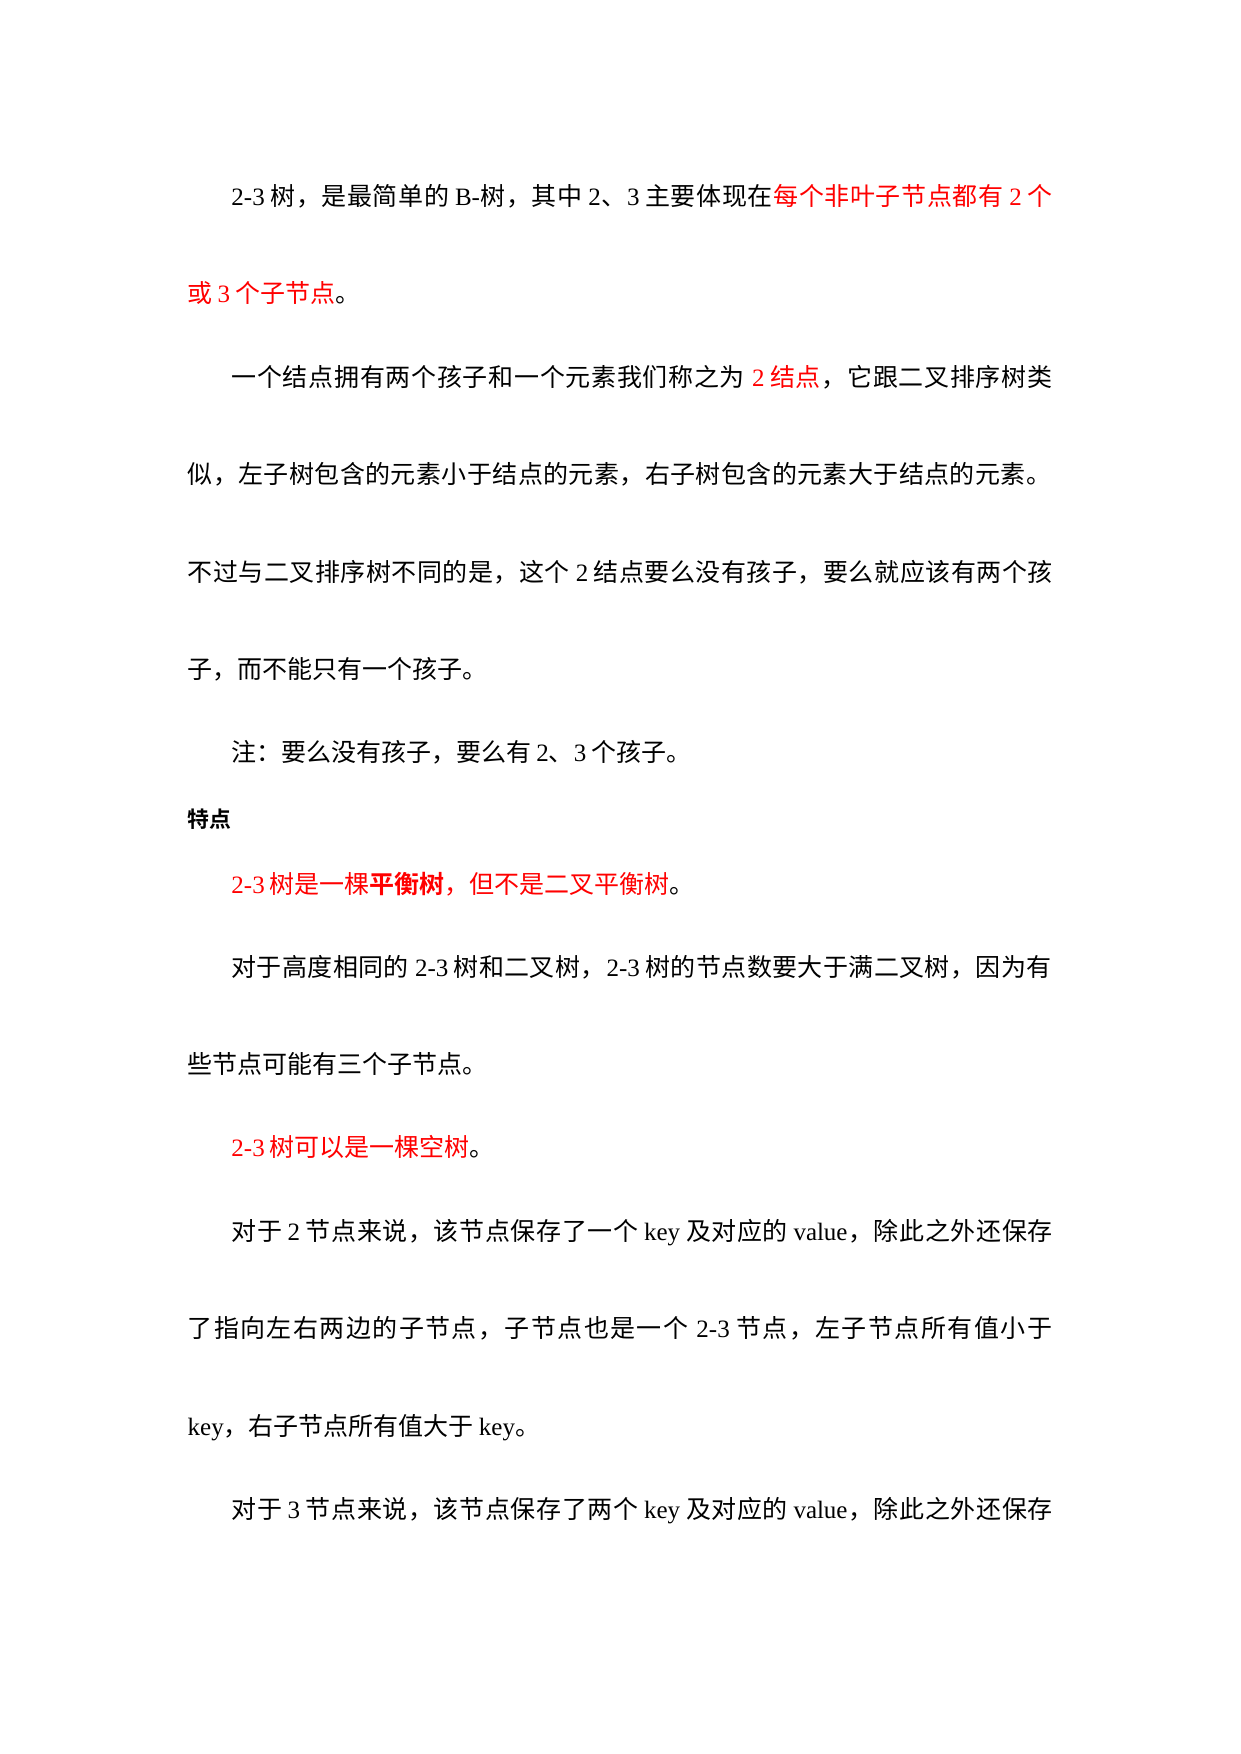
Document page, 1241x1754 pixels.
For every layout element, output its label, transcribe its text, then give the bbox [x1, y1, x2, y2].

subtitle 特点 [187, 801, 1053, 834]
text 对于高度相同的2-3树和二叉树，2-3树的节点数要大于满二叉树，因为有些节点可能有三个子节点。 [187, 933, 1053, 1095]
text 一个结点拥有两个孩子和一个元素我们称之为2结点，它跟二叉排序树类似，左子树包含的元素小于结点的元素，右子树包含的元素大于结点的元素。不过与二叉排序树不同的是，这个2结点要么没有孩子，要么就应该有两个孩子，而不能只有一个孩子。 [187, 343, 1053, 700]
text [187, 1475, 1053, 1540]
text 对于2节点来说，该节点保存了一个key及对应的value，除此之外还保存了指向左右两边的子节点，子节点也是一个2-3节点，左子节点所有值小于key，右子节点所有值大于key。 [187, 1197, 1053, 1457]
text 2-3树是一棵平衡树，但不是二叉平衡树。 [187, 850, 1053, 915]
text 2-3树可以是一棵空树。 [187, 1113, 1053, 1178]
text 2-3树，是最简单的B-树，其中2、3主要体现在每个非叶子节点都有2个或3个子节点。 [187, 162, 1053, 324]
text 注：要么没有孩子，要么有2、3个孩子。 [187, 718, 1053, 783]
